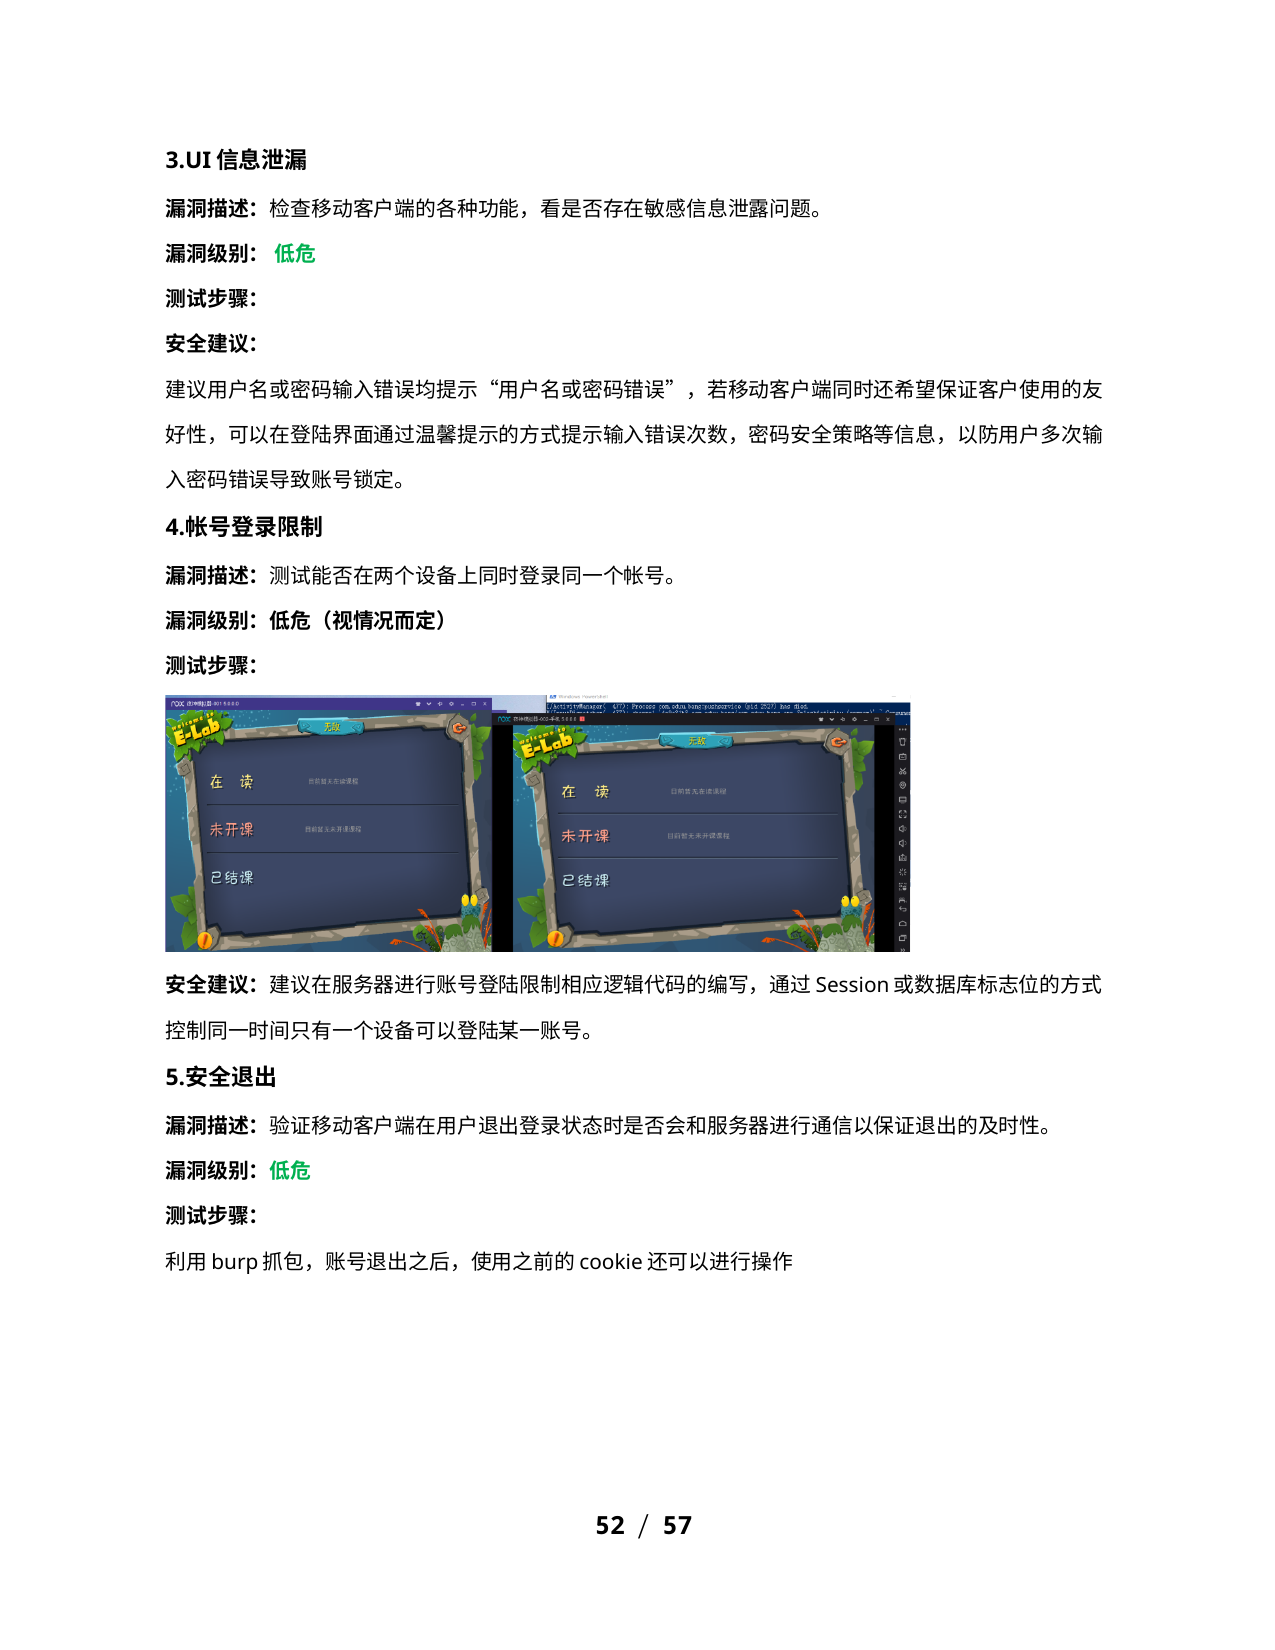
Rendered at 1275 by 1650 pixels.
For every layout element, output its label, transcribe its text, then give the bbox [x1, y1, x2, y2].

text 测试步骤： [165, 649, 1109, 680]
text 漏洞描述：检查移动客户端的各种功能，看是否存在敏感信息泄露问题。 [165, 192, 1109, 222]
text 安全建议：建议在服务器进行账号登陆限制相应逻辑代码的编写，通过Session或数据库标志位的方式控制同一时间只有一个设备可以登陆某一账号。 [165, 968, 1109, 1044]
text 漏洞描述：测试能否在两个设备上同时登录同一个帐号。 [165, 559, 1109, 589]
subtitle 3.UI信息泄漏 [165, 142, 1109, 175]
text 安全建议： [165, 328, 1109, 358]
text 漏洞级别：低危 [165, 1154, 1109, 1185]
text 测试步骤： [165, 1200, 1109, 1230]
text 利用burp抓包，账号退出之后，使用之前的cookie还可以进行操作 [165, 1245, 1109, 1275]
text 漏洞级别： 低危 [165, 237, 1109, 267]
text 漏洞级别：低危（视情况而定） [165, 604, 1109, 634]
picture [165, 695, 911, 952]
text 建议用户名或密码输入错误均提示“用户名或密码错误”，若移动客户端同时还希望保证客户使用的友好性，可以在登陆界面通过温馨提示的方式提示输入错误次数，密码安全策略等信息，以防用户多次输入密码错误导致账号锁定。 [165, 373, 1109, 494]
text 漏洞描述：验证移动客户端在用户退出登录状态时是否会和服务器进行通信以保证退出的及时性。 [165, 1109, 1109, 1139]
subtitle 5.安全退出 [165, 1059, 1109, 1092]
text 测试步骤： [165, 282, 1109, 313]
subtitle 4.帐号登录限制 [165, 509, 1109, 542]
